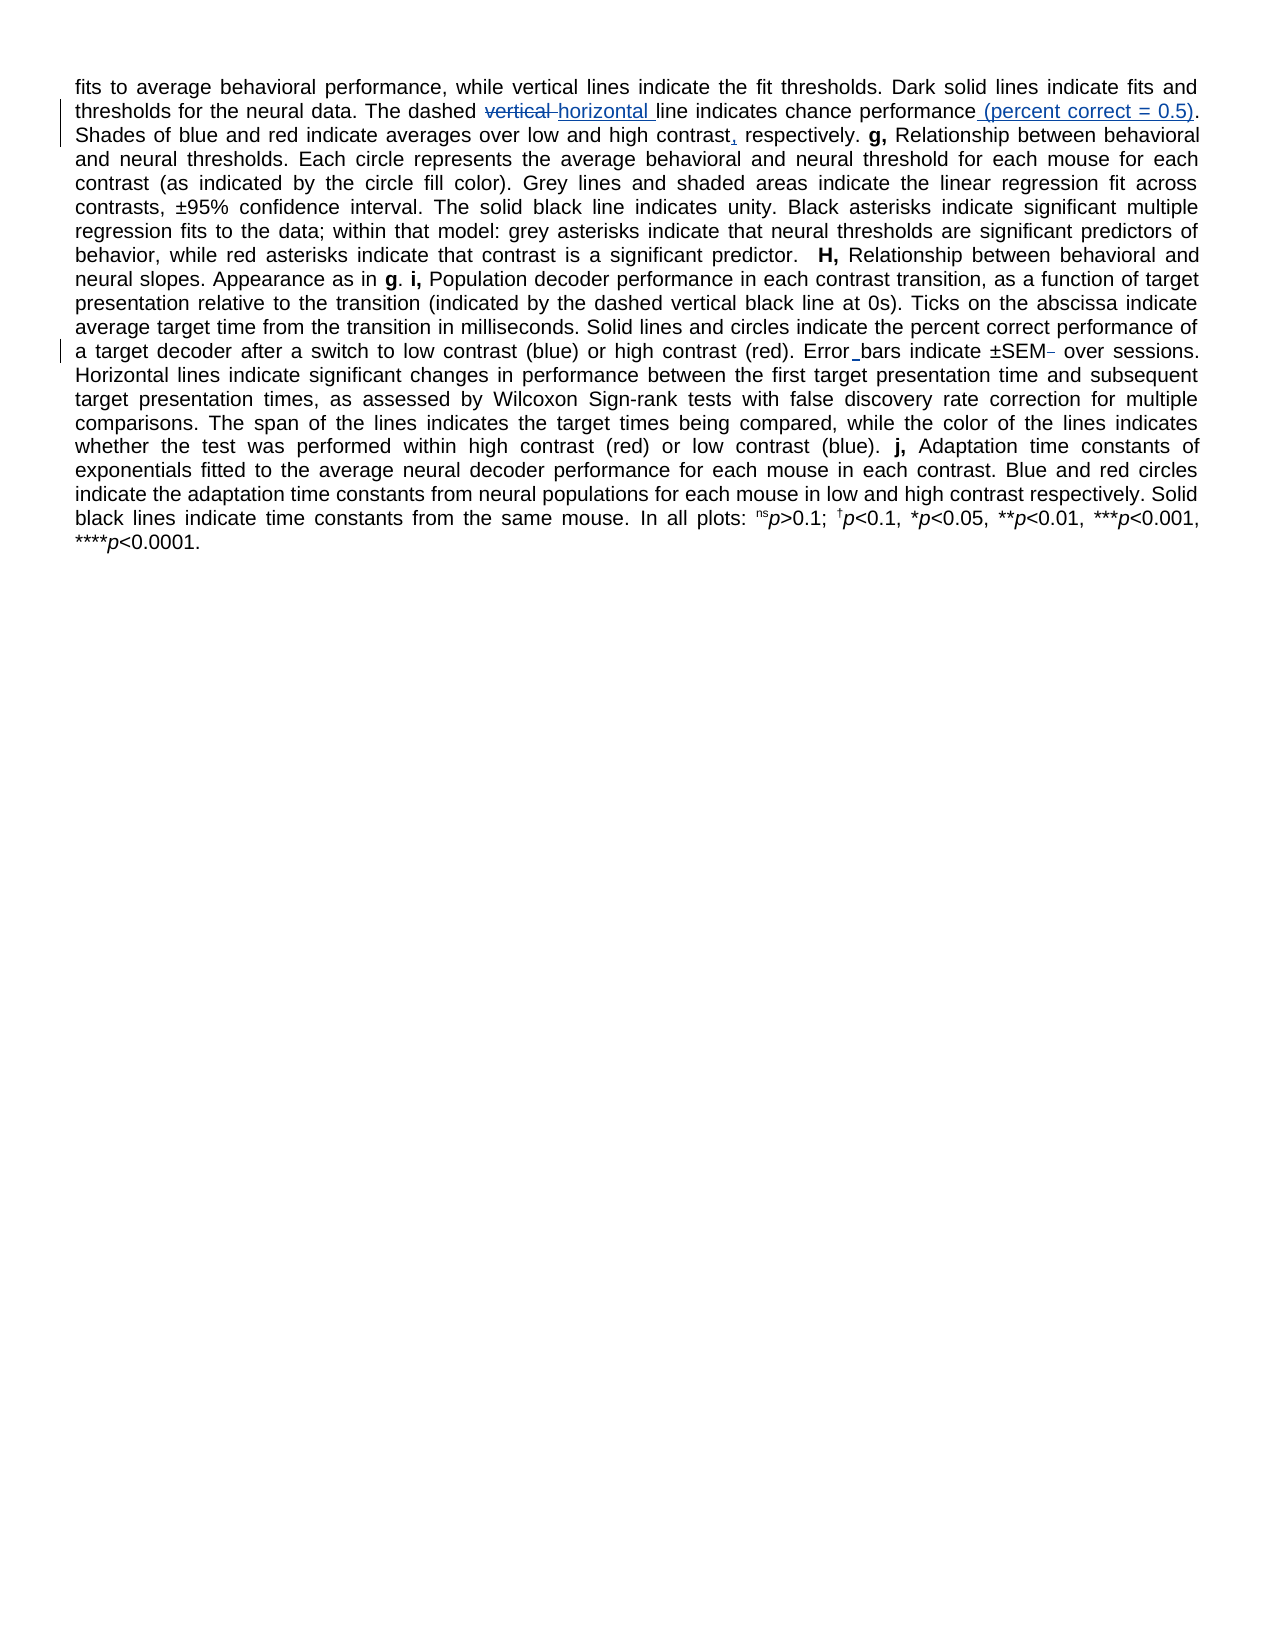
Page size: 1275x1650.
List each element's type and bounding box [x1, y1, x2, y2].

text [75, 75, 1200, 554]
